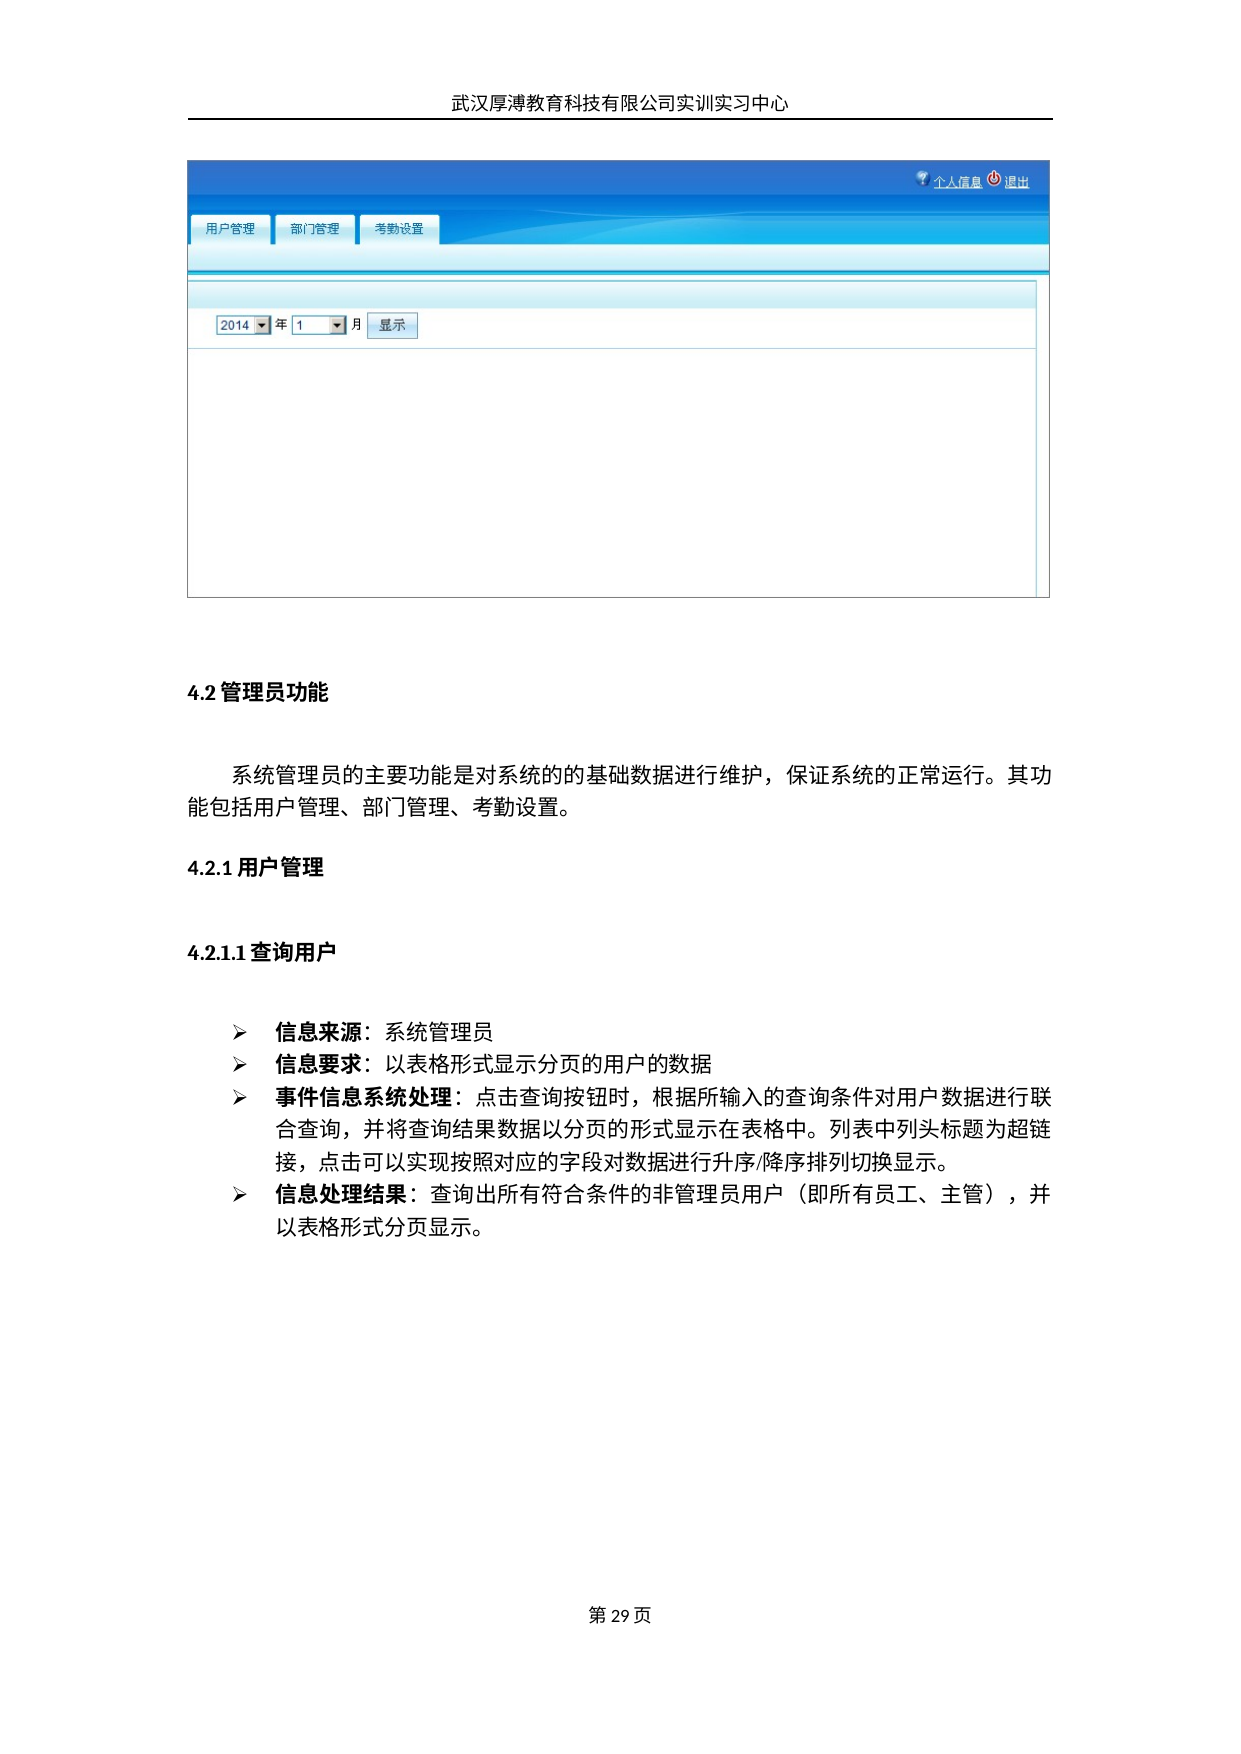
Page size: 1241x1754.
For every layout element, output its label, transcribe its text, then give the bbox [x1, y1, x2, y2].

subtitle 4.2.1用户管理 [187, 849, 1053, 882]
subtitle 4.2管理员功能 [187, 675, 1053, 707]
picture [187, 160, 1050, 598]
list 信息来源：系统管理员 [231, 1014, 1053, 1047]
list 信息处理结果：查询出所有符合条件的非管理员用户（即所有员工、主管），并以表格形式分页显示。 [231, 1177, 1053, 1242]
text 系统管理员的主要功能是对系统的的基础数据进行维护，保证系统的正常运行。其功能包括用户管理、部门管理、考勤设置。 [187, 757, 1053, 822]
list 信息要求：以表格形式显示分页的用户的数据 [231, 1047, 1053, 1079]
subtitle 4.2.1.1查询用户 [187, 934, 1053, 967]
list 事件信息系统处理：点击查询按钮时，根据所输入的查询条件对用户数据进行联合查询，并将查询结果数据以分页的形式显示在表格中。列表中列头标题为超链接，点击可以实现按照对应的字段对数据进行升序/降序排列切换显示。 [231, 1079, 1053, 1177]
